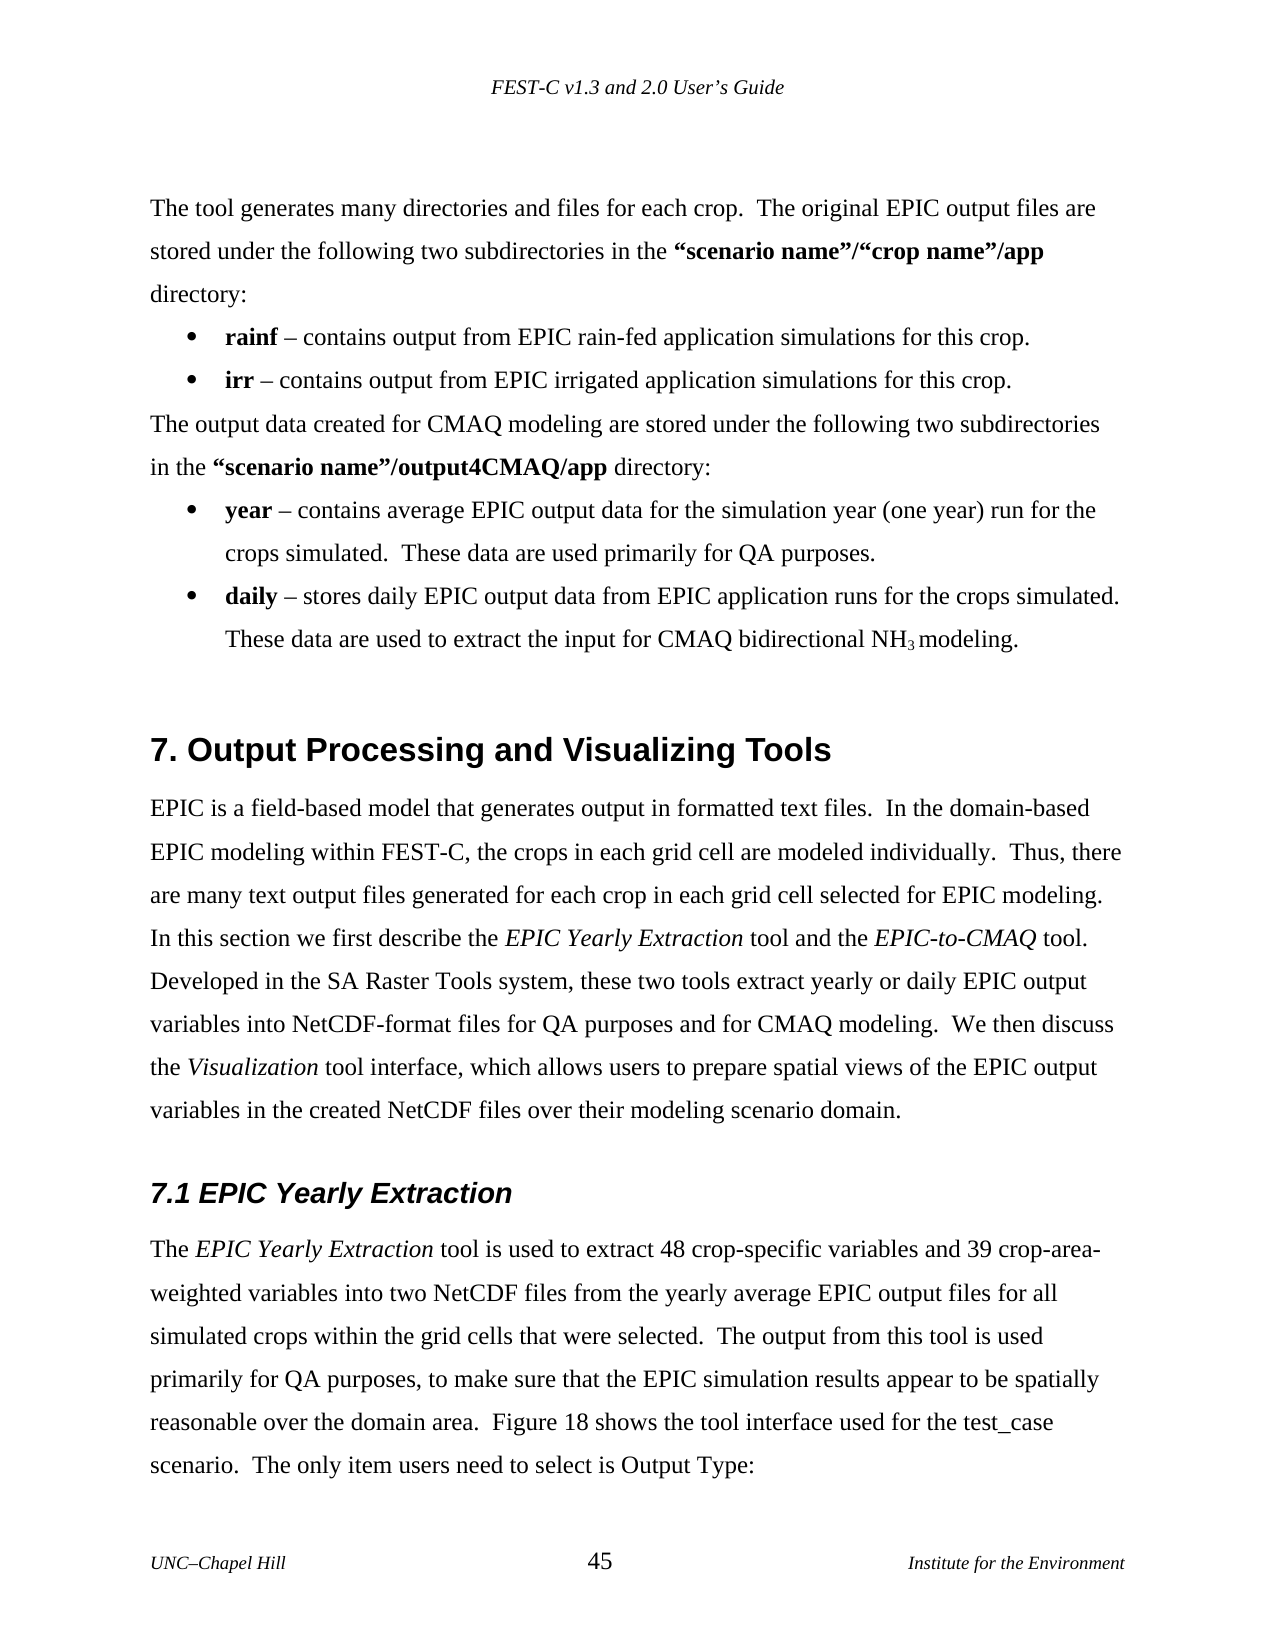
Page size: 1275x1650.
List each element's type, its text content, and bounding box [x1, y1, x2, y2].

text EPIC is a field-based model that generates output in formatted text files. In the domain-based EPIC modeling within FEST-C, the crops in each grid cell are modeled individually. Thus, there are many text output files generated for each crop in each grid cell selected for EPIC modeling. In this section we first describe the EPIC Yearly Extraction tool and the EPIC-to-CMAQ tool. Developed in the SA Raster Tools system, these two tools extract yearly or daily EPIC output variables into NetCDF-format files for QA purposes and for CMAQ modeling. We then discuss the Visualization tool interface, which allows users to prepare spatial views of the EPIC output variables in the created NetCDF files over their modeling scenario domain. [150, 793, 1125, 1124]
subtitle 7.1 EPIC Yearly Extraction [150, 1176, 1125, 1209]
text The output data created for CMAQ modeling are stored under the following two subdirectories in the “scenario name”/output4CMAQ/app directory: [150, 409, 1125, 481]
text The tool generates many directories and files for each crop. The original EPIC output files are stored under the following two subdirectories in the “scenario name”/“crop name”/app directory: [150, 193, 1125, 308]
text The EPIC Yearly Extraction tool is used to extract 48 crop-specific variables and 39 crop-area-weighted variables into two NetCDF files from the yearly average EPIC output files for all simulated crops within the grid cells that were selected. The output from this tool is used primarily for QA purposes, to make sure that the EPIC simulation results appear to be spatially reasonable over the domain area. Figure 18 shows the tool interface used for the test_case scenario. The only item users need to select is Output Type: [150, 1234, 1125, 1479]
list irr – contains output from EPIC irrigated application simulations for this crop. [187, 366, 1125, 394]
list year – contains average EPIC output data for the simulation year (one year) run for the crops simulated. These data are used primarily for QA purposes. [187, 495, 1125, 567]
list daily – stores daily EPIC output data from EPIC application runs for the crops simulated. These data are used to extract the input for CMAQ bidirectional NH3 modeling. [187, 581, 1125, 653]
subtitle 7. Output Processing and Visualizing Tools [150, 730, 1125, 768]
list rainf – contains output from EPIC rain-fed application simulations for this crop. [187, 322, 1125, 351]
